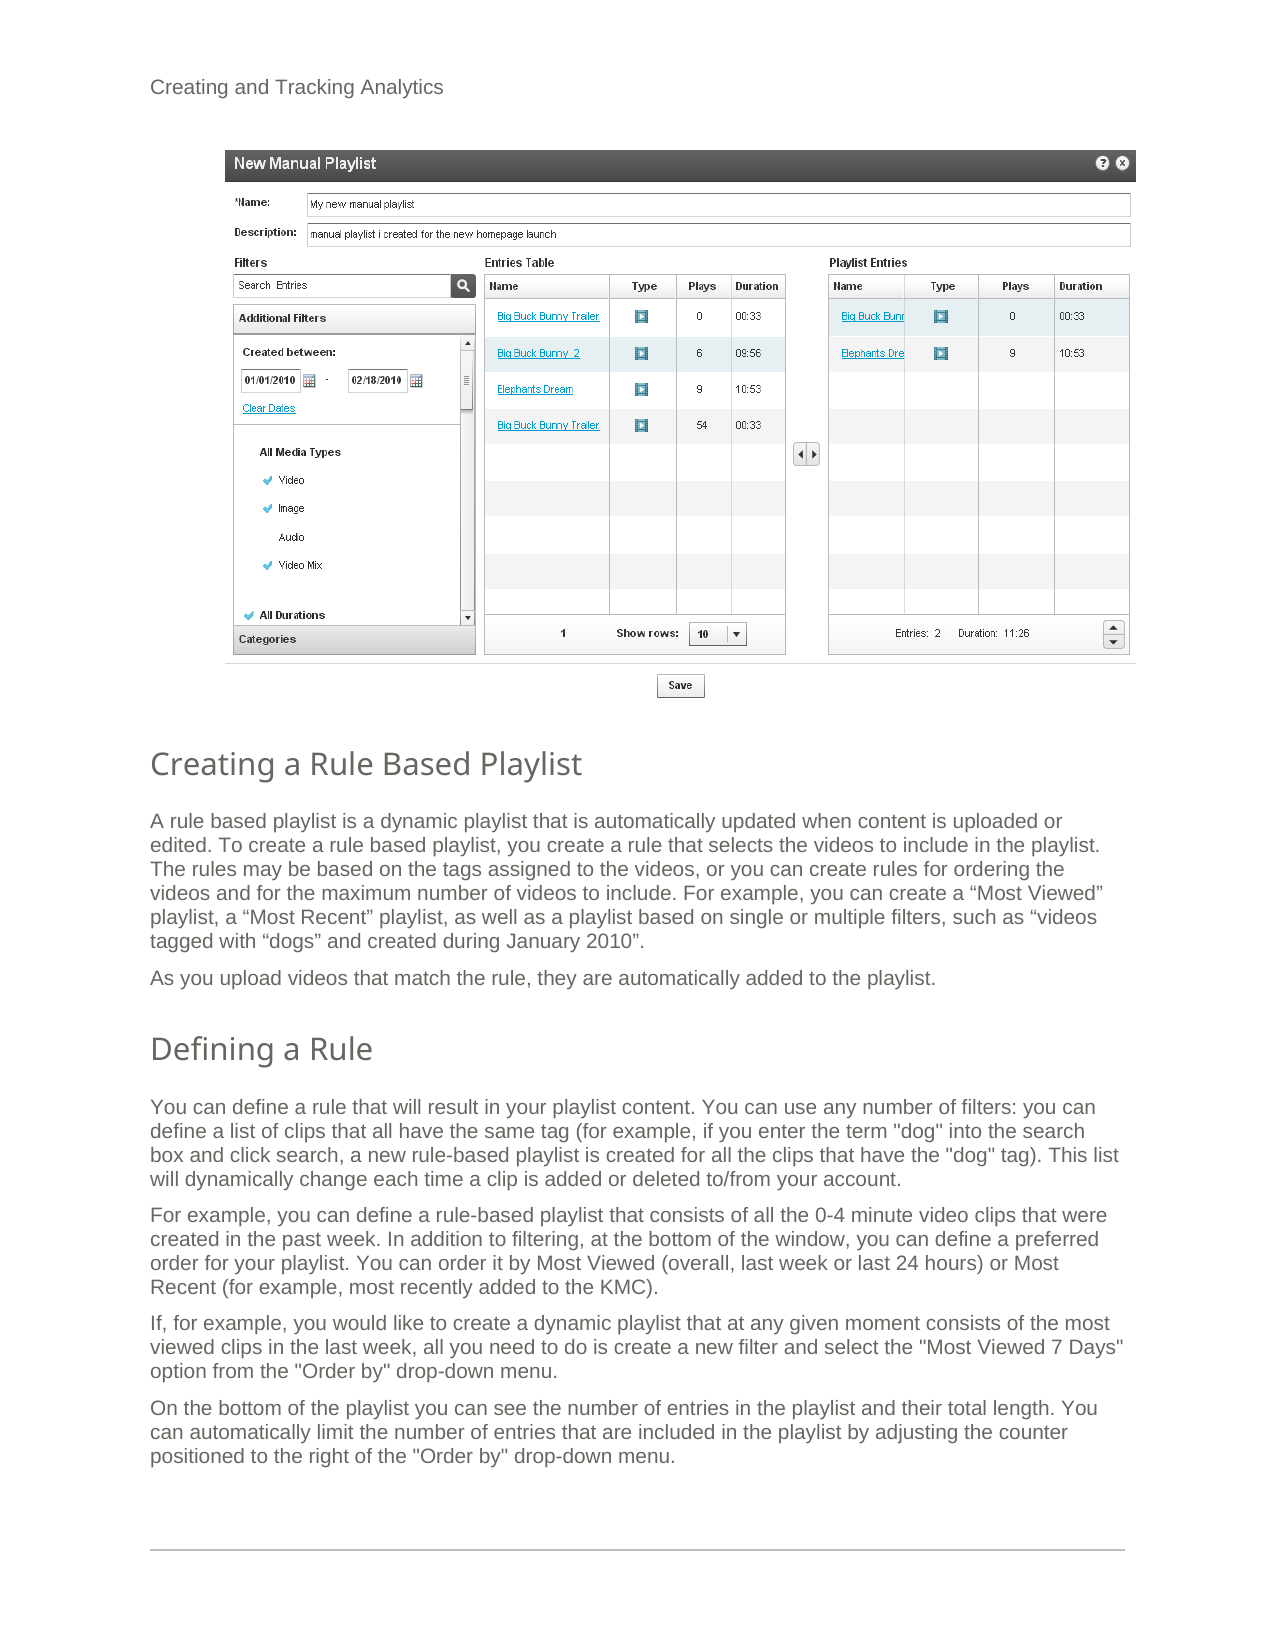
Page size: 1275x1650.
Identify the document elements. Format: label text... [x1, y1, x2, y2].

text If, for example, you would like to create a dynamic playlist that at any given moment consists of the most viewed clips in the last week, all you need to do is create a new filter and select the "Most Viewed 7 Days" option from the "Order by" drop-down menu. [150, 1311, 1125, 1383]
text A rule based playlist is a dynamic playlist that is automatically updated when content is uploaded or edited. To create a rule based playlist, you create a rule that selects the videos to include in the playlist. The rules may be based on the tags assigned to the videos, or you can create rules for ordering the videos and for the maximum number of videos to include. For example, you can create a “Most Viewed” playlist, a “Most Recent” playlist, as well as a playlist based on single or multiple filters, such as “videos tagged with “dogs” and created during January 2010”. [150, 809, 1125, 953]
subtitle Creating a Rule Based Playlist [150, 742, 1125, 784]
text For example, you can define a rule-based playlist that consists of all the 0-4 minute video clips that were created in the past week. In addition to filtering, at the bottom of the window, you can define a preferred order for your playlist. You can order it by Most Viewed (overall, last week or last 24 hours) or Most Recent (for example, most recently added to the KMC). [150, 1203, 1125, 1299]
text You can define a rule that will result in your playlist content. You can use any number of filters: you can define a list of clips that all have the same tag (for example, if you enter the term "dog" into the search box and click search, a new rule-based playlist is created for all the clips that have the "dog" tag). This list will dynamically change each time a clip is added or deleted to/from your account. [150, 1094, 1125, 1190]
text As you upload videos that match the rule, they are automatically added to the playlist. [150, 966, 1125, 989]
picture [225, 150, 1136, 705]
subtitle Defining a Rule [150, 1027, 1125, 1069]
text On the bottom of the playlist you can see the number of entries in the playlist and their total length. You can automatically limit the number of entries that are included in the playlist by adjusting the counter positioned to the right of the "Order by" drop-down menu. [150, 1396, 1125, 1467]
